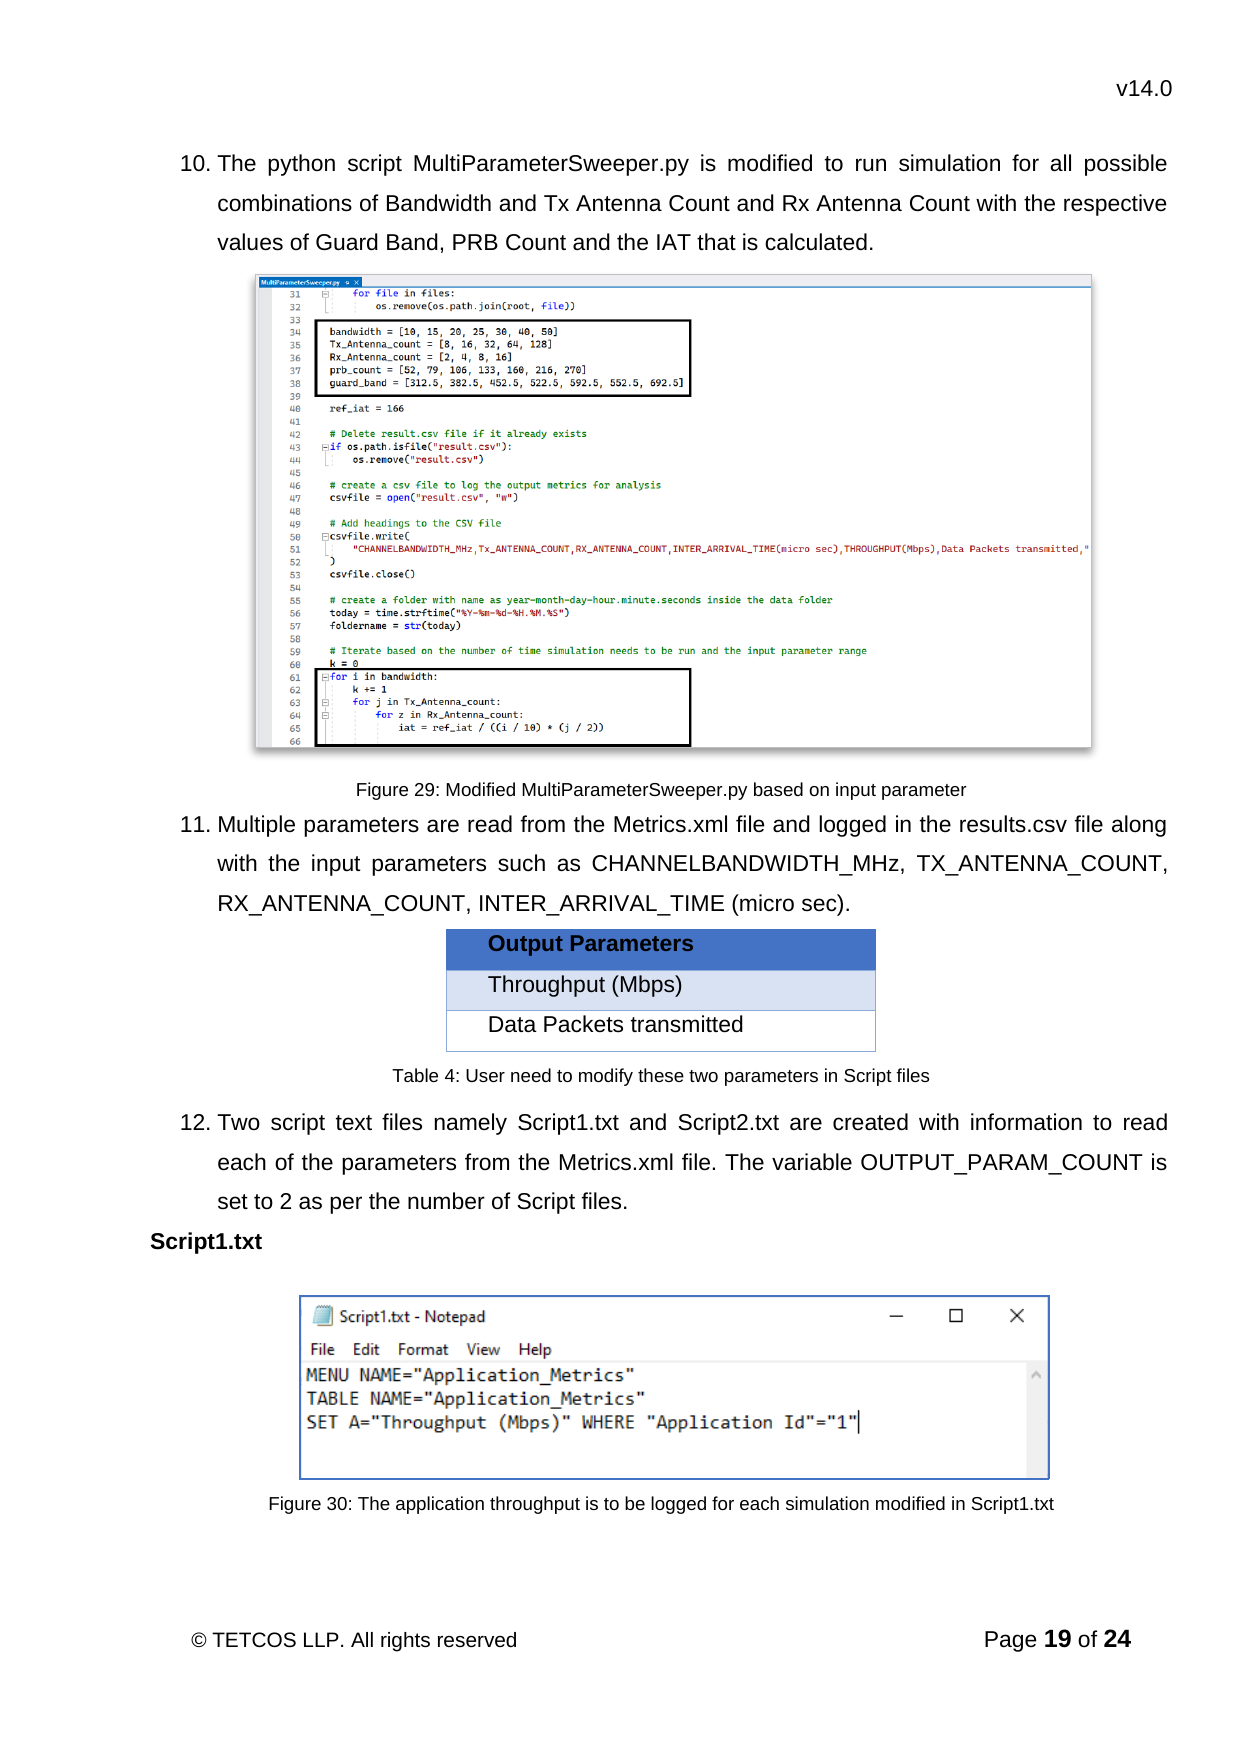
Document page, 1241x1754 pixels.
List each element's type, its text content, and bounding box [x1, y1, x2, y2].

table_cell Data Packets transmitted [447, 1011, 875, 1051]
text Table 4: User need to modify these two parameters in Script files [150, 1064, 1172, 1086]
list Multiple parameters are read from the Metrics.xml file and logged in the results.csv file along with the input parameters such as CHANNELBANDWIDTH_MHz, TX_ANTENNA_COUNT, RX_ANTENNA_COUNT, INTER_ARRIVAL_TIME (micro sec). [179, 811, 1169, 916]
text Figure 29: Modified MultiParameterSweeper.py based on input parameter [150, 778, 1172, 800]
table_header Output Parameters [447, 930, 875, 970]
list The python script MultiParameterSweeper.py is modified to run simulation for all possible combinations of Bandwidth and Tx Antenna Count and Rx Antenna Count with the respective values of Guard Band, PRB Count and the IAT that is calculated. [179, 150, 1169, 255]
text Figure 30: The application throughput is to be logged for each simulation modified in Script1.txt [150, 1493, 1172, 1514]
text Script1.txt [150, 1228, 1169, 1254]
table_cell Throughput (Mbps) [447, 971, 875, 1010]
list Two script text files namely Script1.txt and Script2.txt are created with information to read each of the parameters from the Metrics.xml file. The variable OUTPUT_PARAM_COUNT is set to 2 as per the number of Script files. [179, 1109, 1169, 1214]
picture [301, 1297, 1048, 1478]
picture [256, 275, 1091, 747]
